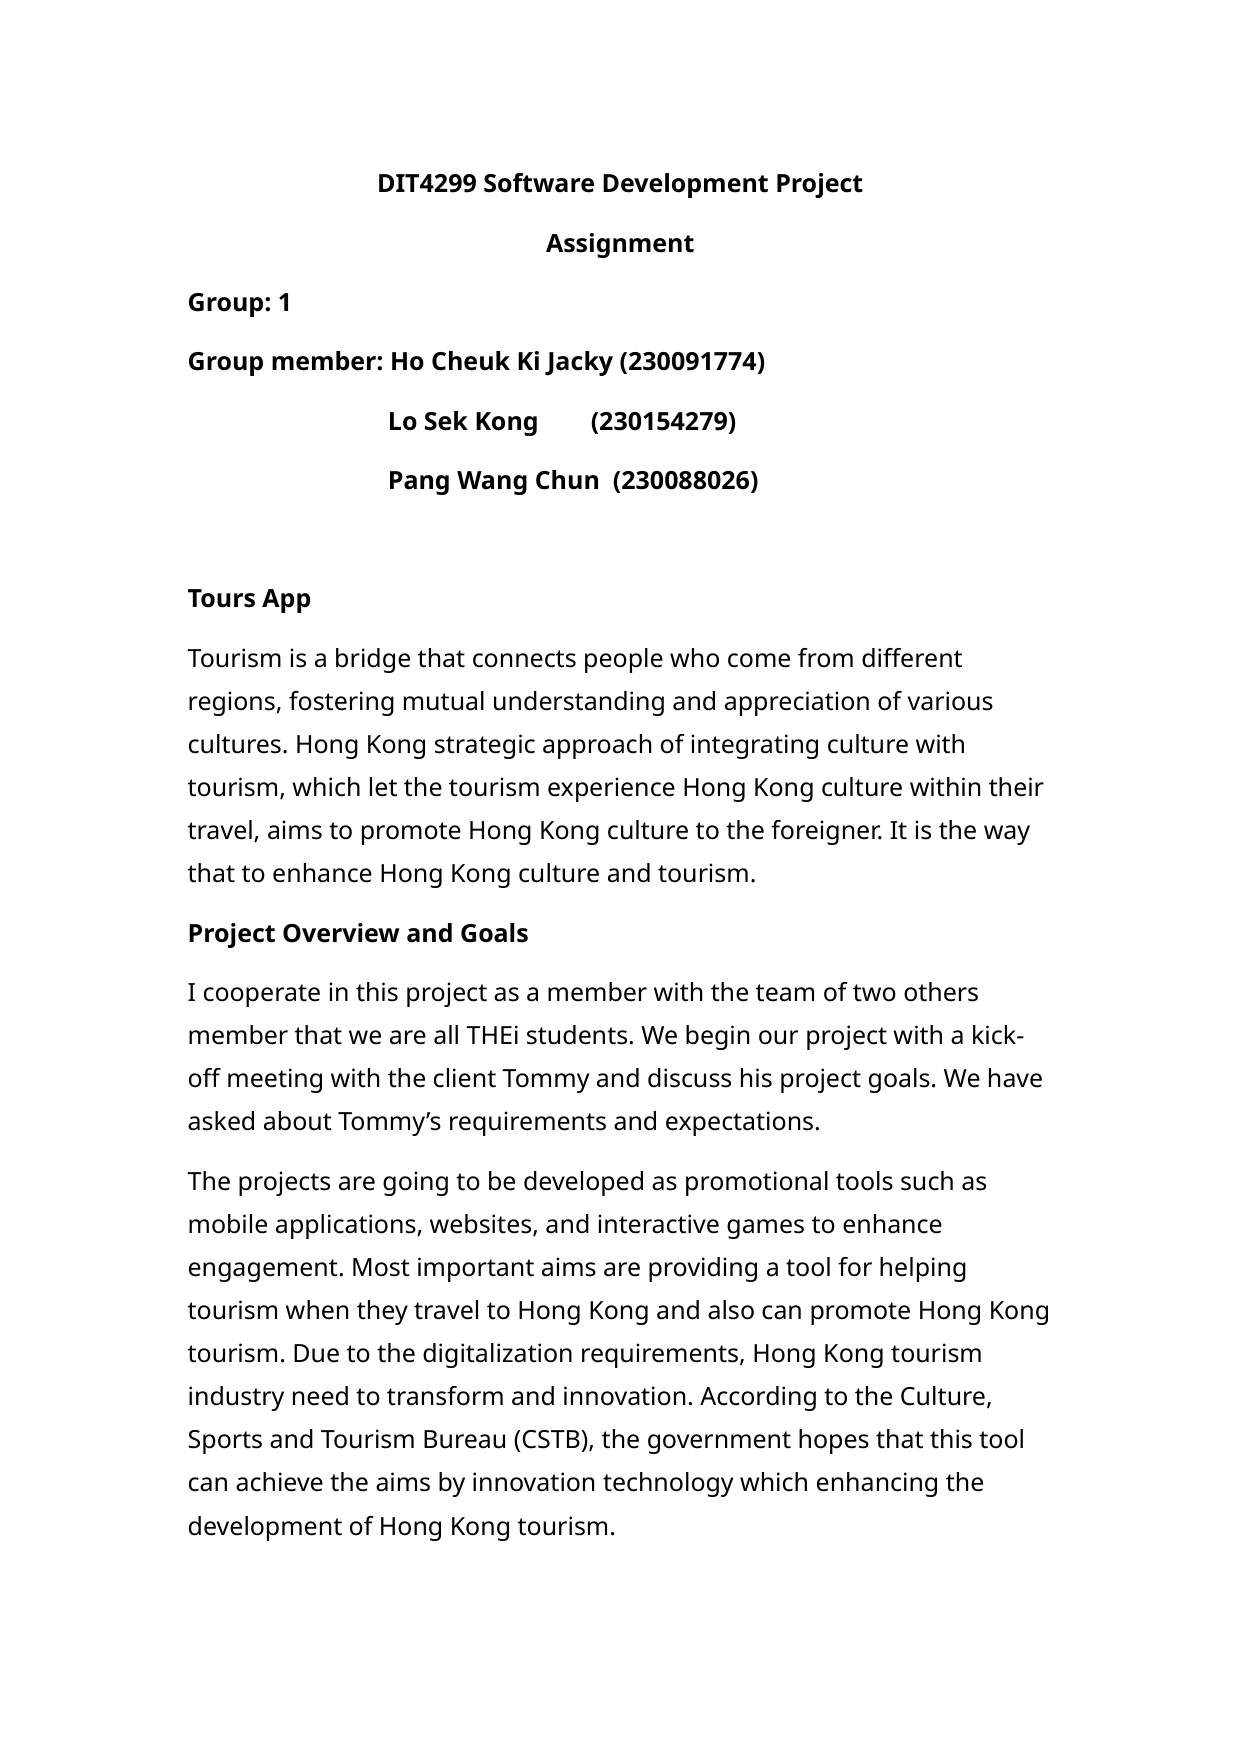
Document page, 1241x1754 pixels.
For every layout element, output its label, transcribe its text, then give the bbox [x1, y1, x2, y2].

text Pang Wang Chun (230088026) [187, 461, 1053, 498]
text The projects are going to be developed as promotional tools such as mobile applications, websites, and interactive games to enhance engagement. Most important aims are providing a tool for helping tourism when they travel to Hong Kong and also can promote Hong Kong tourism. Due to the digitalization requirements, Hong Kong tourism industry need to transform and innovation. According to the Culture, Sports and Tourism Bureau (CSTB), the government hopes that this tool can achieve the aims by innovation technology which enhancing the development of Hong Kong tourism. [187, 1161, 1053, 1544]
text Tourism is a bridge that connects people who come from different regions, fostering mutual understanding and appreciation of various cultures. Hong Kong strategic approach of integrating culture with tourism, which let the tourism experience Hong Kong culture within their travel, aims to promote Hong Kong culture to the foreigner. It is the way that to enhance Hong Kong culture and tourism. [187, 639, 1053, 892]
text Group member: Ho Cheuk Ki Jacky (230091774) [187, 342, 1053, 380]
text Group: 1 [187, 283, 1053, 321]
text Lo Sek Kong (230154279) [187, 402, 1053, 439]
text Project Overview and Goals [187, 913, 1053, 951]
text Tours App [187, 579, 1053, 617]
text DIT4299 Software Development Project [187, 164, 1053, 202]
text Assignment [187, 224, 1053, 261]
text I cooperate in this project as a member with the team of two others member that we are all THEi students. We begin our project with a kick-off meeting with the client Tommy and discuss his project goals. We have asked about Tommy’s requirements and expectations. [187, 973, 1053, 1140]
